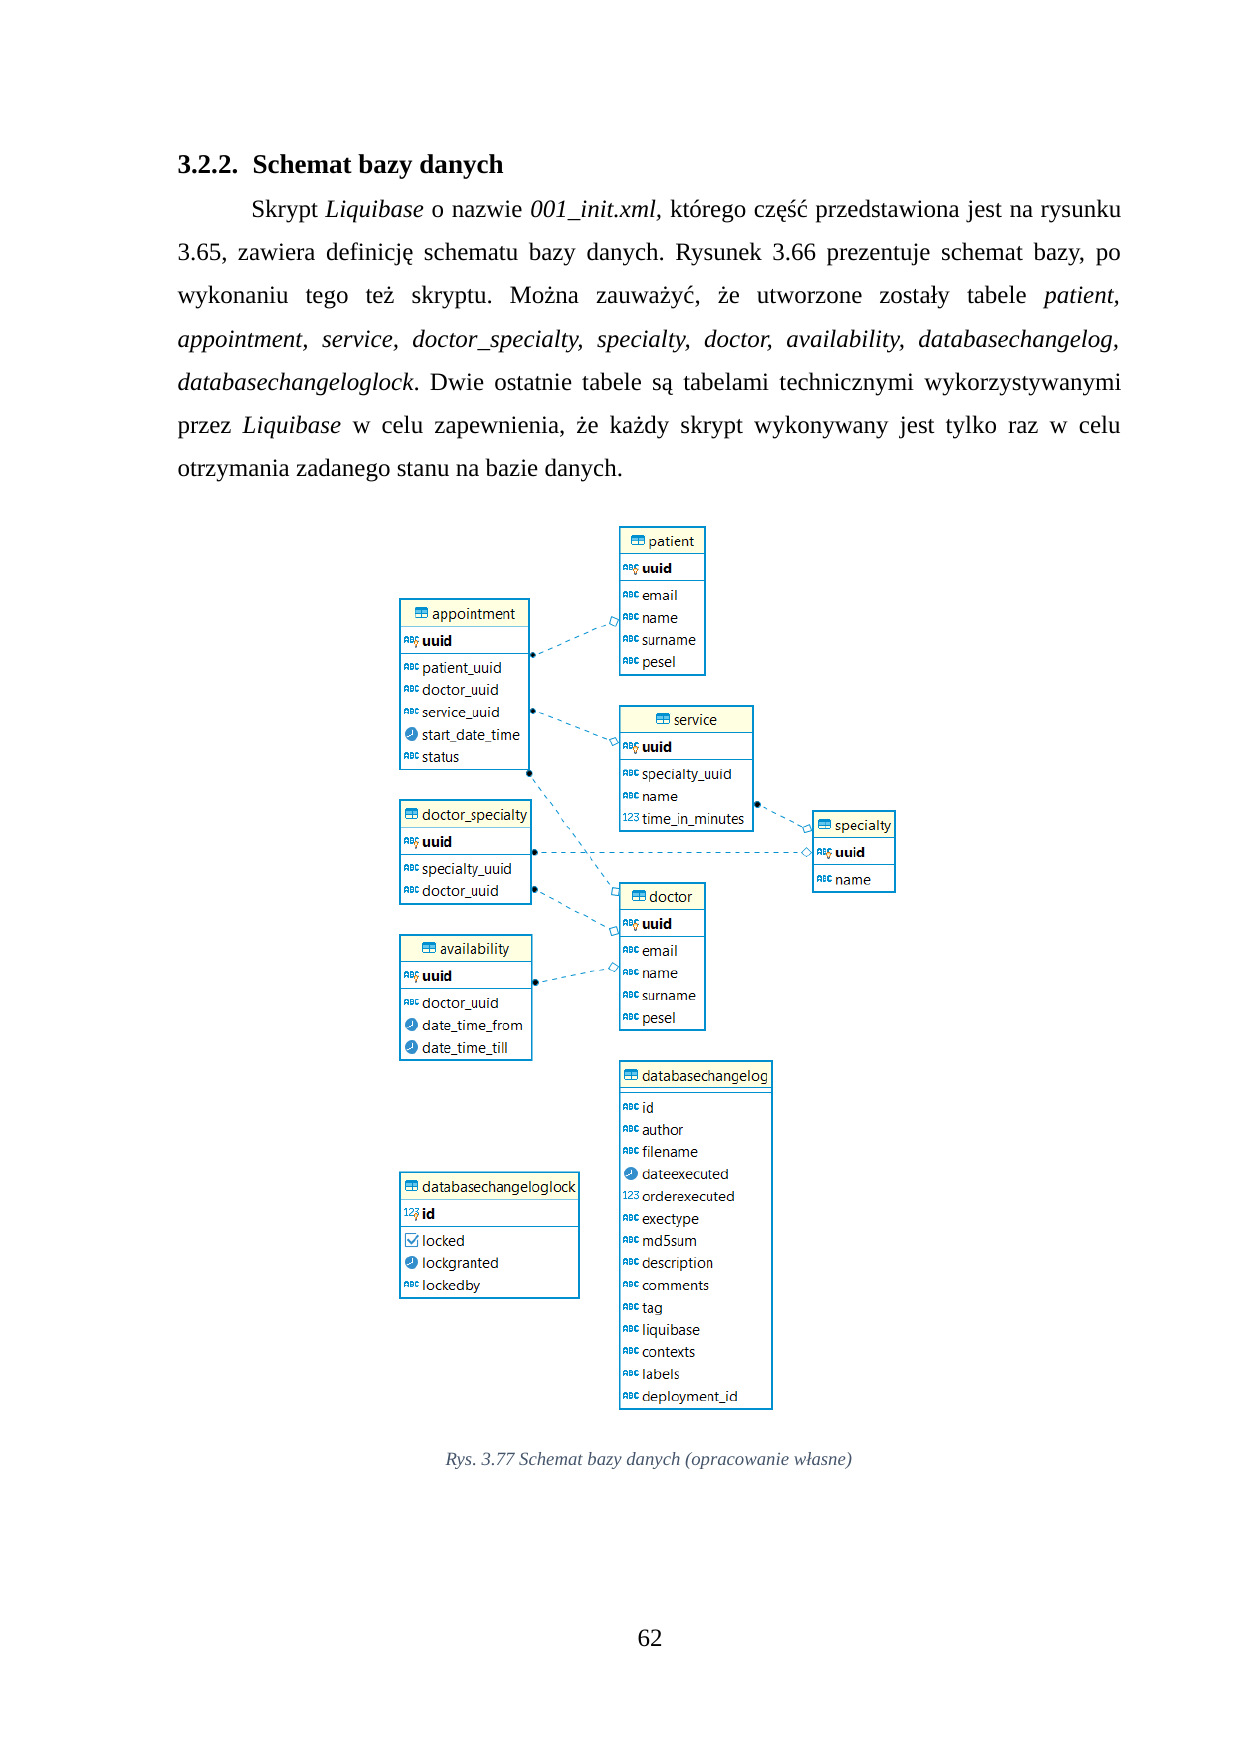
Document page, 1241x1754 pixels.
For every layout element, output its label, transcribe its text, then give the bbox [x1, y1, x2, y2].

text Skrypt Liquibase o nazwie 001_init.xml, którego część przedstawiona jest na rysunku 3.65, zawiera definicję schematu bazy danych. Rysunek 3.66 prezentuje schemat bazy, po wykonaniu tego też skryptu. Można zauważyć, że utworzone zostały tabele patient, appointment, service, doctor_specialty, specialty, doctor, availability, databasechangelog, databasechangeloglock. Dwie ostatnie tabele są tabelami technicznymi wykorzystywanymi przez Liquibase w celu zapewnienia, że każdy skrypt wykonywany jest tylko raz w celu otrzymania zadanego stanu na bazie danych. [177, 194, 1122, 482]
picture [386, 512, 913, 1429]
subtitle Schemat bazy danych [177, 148, 1122, 179]
